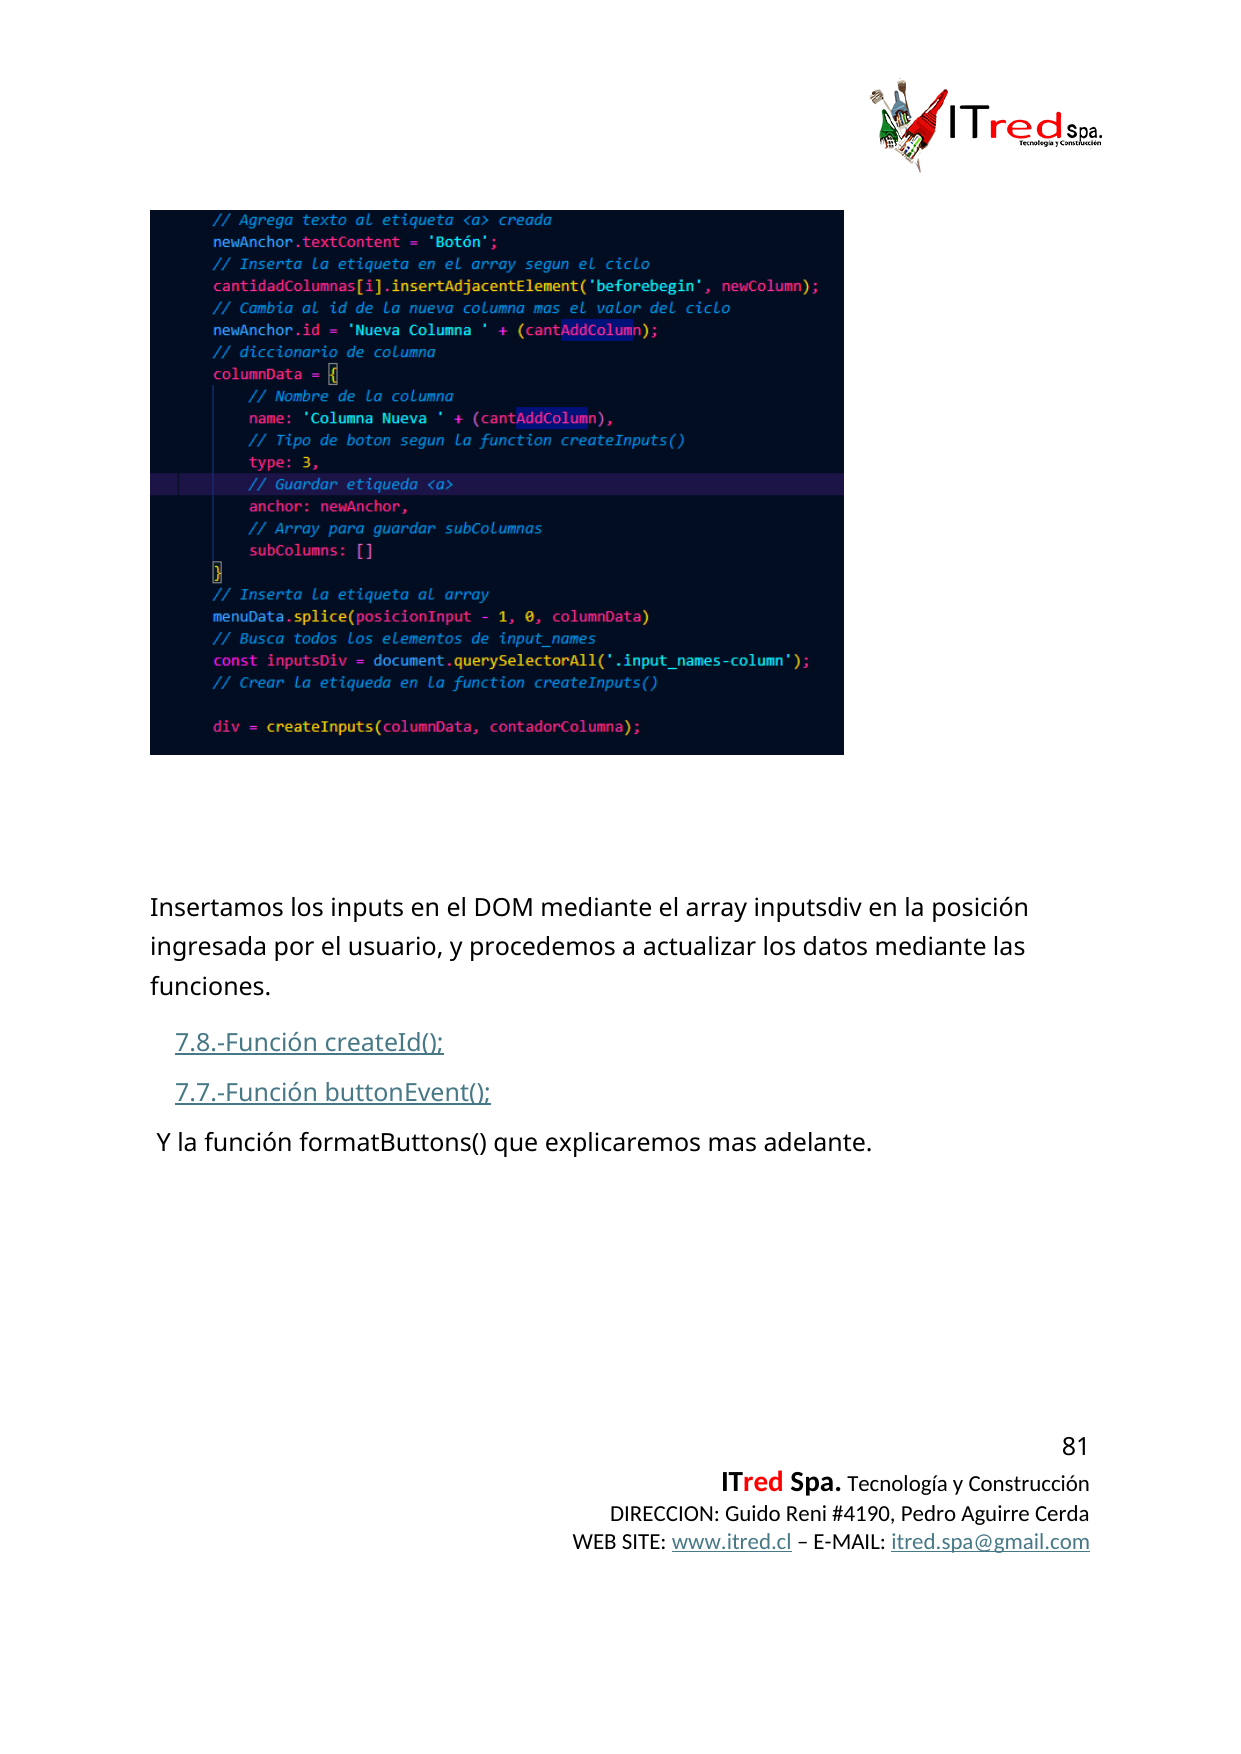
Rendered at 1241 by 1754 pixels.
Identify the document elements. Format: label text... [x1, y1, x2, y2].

text 7.8.-Función createId(); 54 [175, 1024, 1090, 1058]
picture [868, 77, 1102, 174]
text Insertamos los inputs en el DOM mediante el array inputsdiv en la posición ingresada por el usuario, y procedemos a actualizar los datos mediante las funciones. [150, 889, 1090, 1002]
text 7.7.-Función buttonEvent(); 51 [175, 1074, 1090, 1108]
picture [150, 210, 844, 755]
text Y la función formatButtons() que explicaremos mas adelante. [150, 1124, 1090, 1158]
